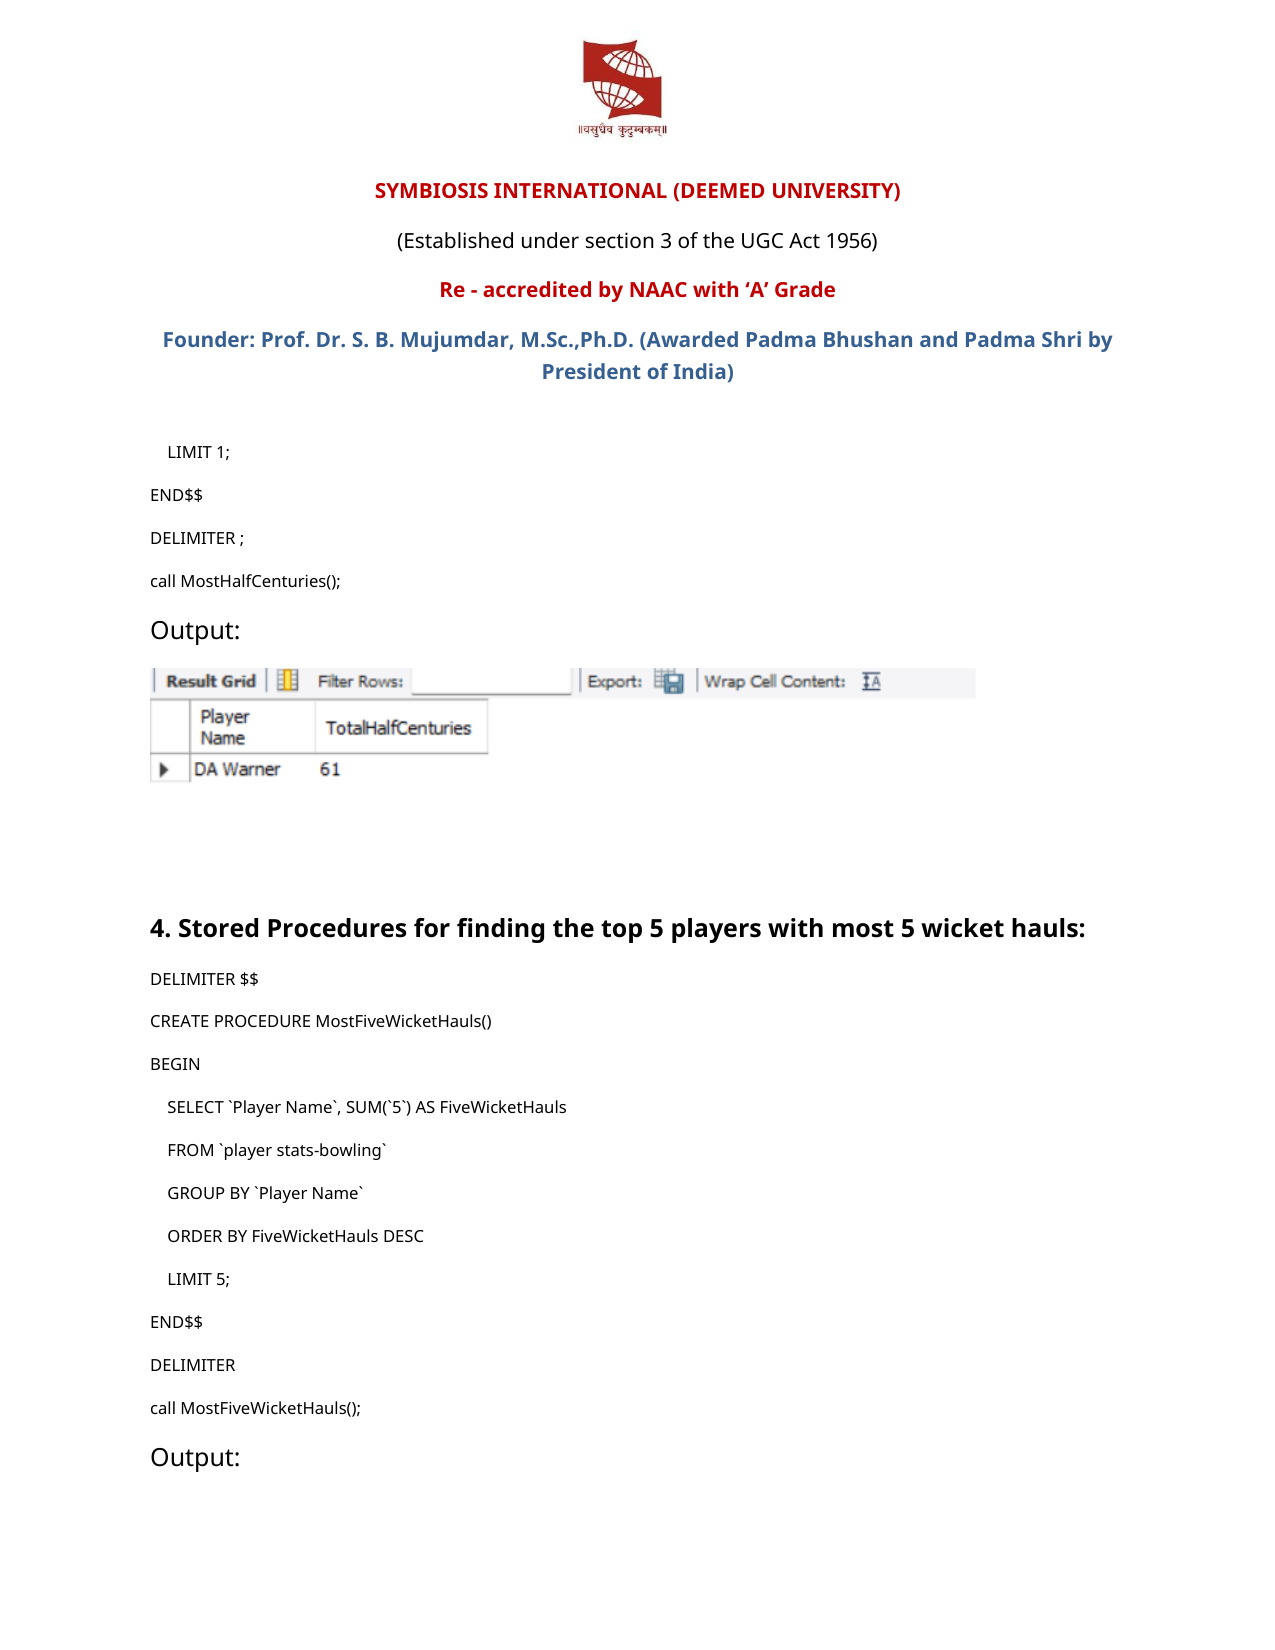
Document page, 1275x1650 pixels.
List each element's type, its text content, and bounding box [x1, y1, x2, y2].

text call MostFiveWicketHauls(); [150, 1396, 1125, 1419]
text Output: [150, 1439, 1125, 1473]
picture [150, 668, 976, 833]
text DELIMITER $$ [150, 967, 1125, 990]
text CREATE PROCEDURE MostFiveWicketHauls() [150, 1010, 1125, 1033]
text Output: [150, 612, 1125, 647]
text DELIMITER [150, 1353, 1125, 1376]
text ORDER BY FiveWicketHauls DESC [150, 1224, 1125, 1247]
text call MostHalfCenturies(); [150, 569, 1125, 592]
text END$$ [150, 484, 1125, 506]
picture [568, 31, 673, 142]
text DELIMITER ; [150, 527, 1125, 549]
text LIMIT 5; [150, 1267, 1125, 1290]
text LIMIT 1; [150, 441, 1125, 463]
text SELECT `Player Name`, SUM(`5`) AS FiveWicketHauls [150, 1096, 1125, 1118]
text GROUP BY `Player Name` [150, 1182, 1125, 1204]
text 4. Stored Procedures for finding the top 5 players with most 5 wicket hauls: [150, 911, 1125, 945]
text END$$ [150, 1310, 1125, 1333]
text FROM `player stats-bowling` [150, 1139, 1125, 1161]
text BEGIN [150, 1053, 1125, 1076]
